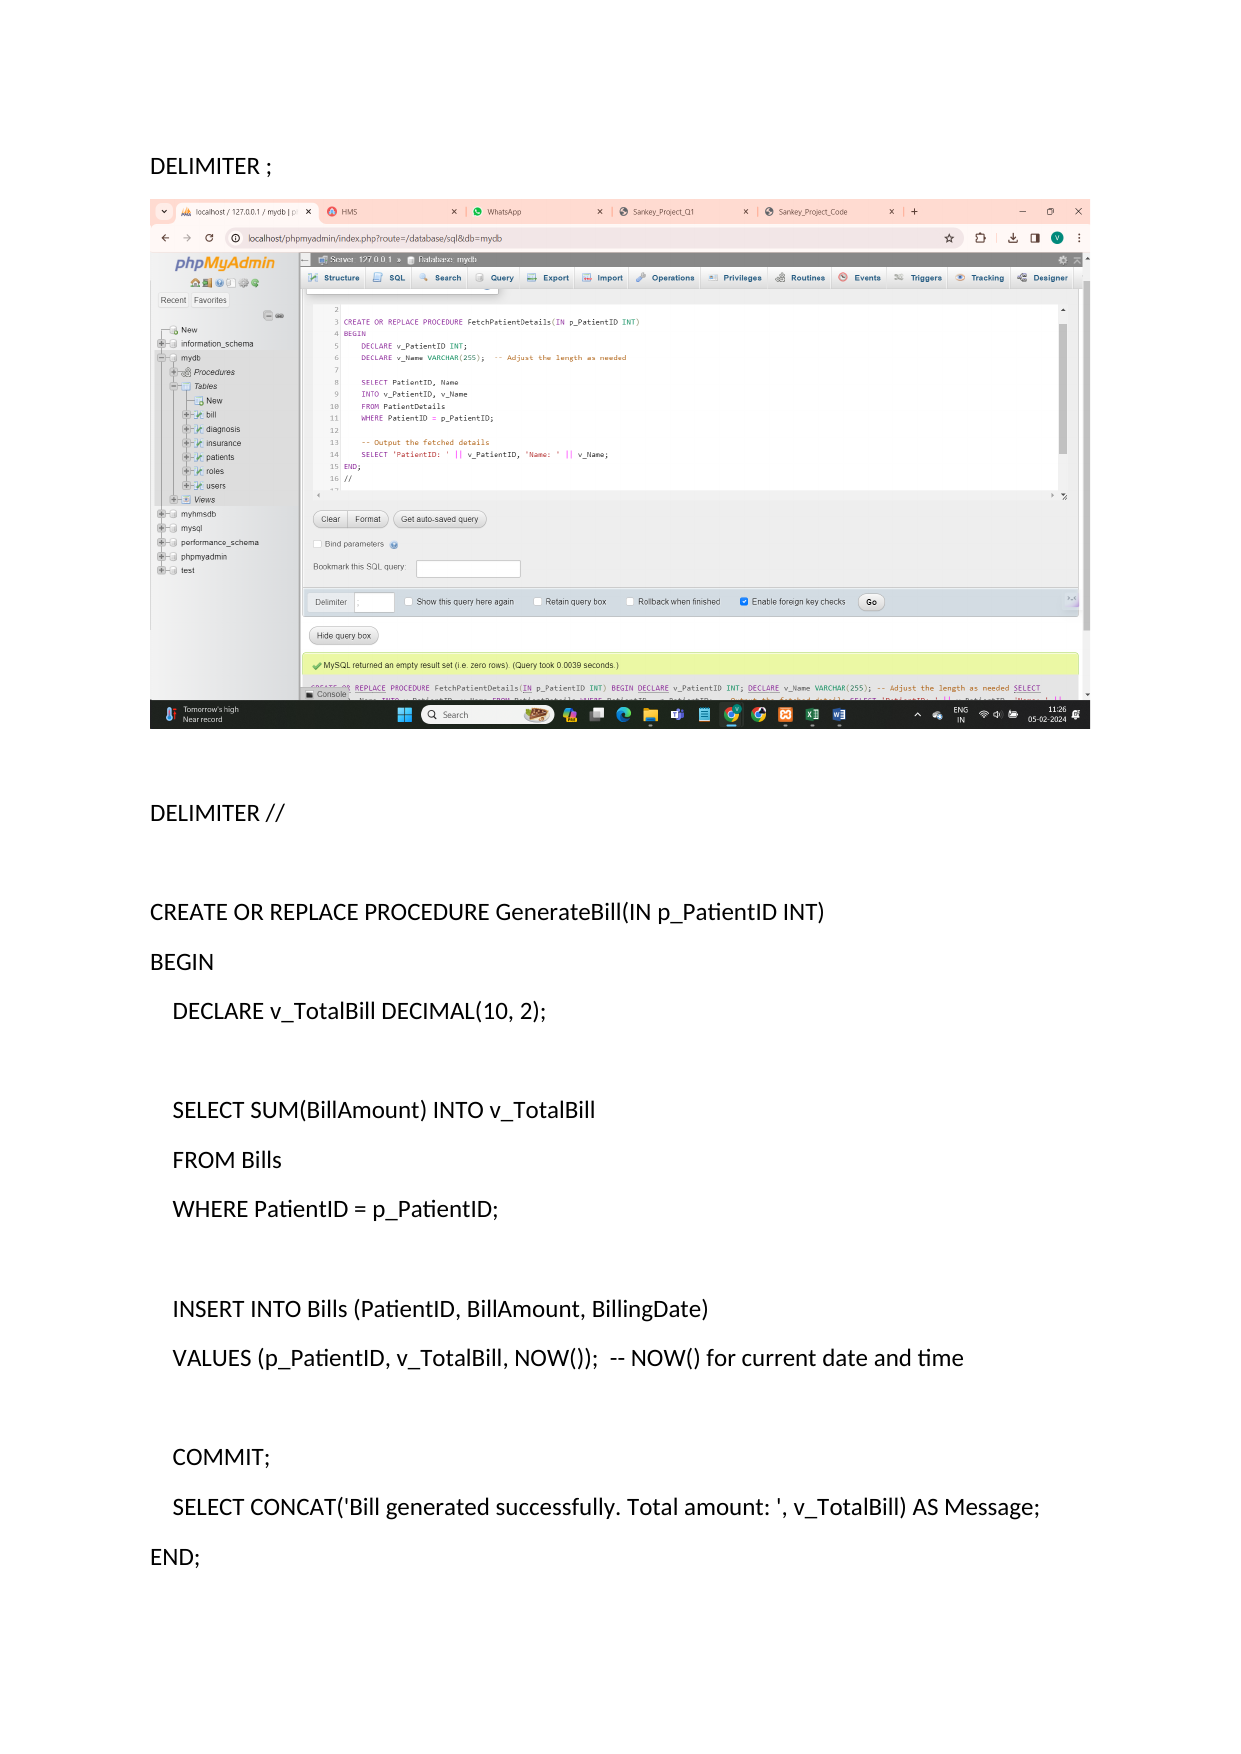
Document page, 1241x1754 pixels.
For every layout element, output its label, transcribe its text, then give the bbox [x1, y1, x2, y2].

text INSERT INTO Bills (PatientID, BillAmount, BillingDate) [150, 1293, 1090, 1323]
text COMMIT; [150, 1441, 1090, 1472]
picture [150, 199, 1091, 729]
text VALUES (p_PatientID, v_TotalBill, NOW()); -- NOW() for current date and time [150, 1342, 1090, 1373]
text SELECT SUM(BillAmount) INTO v_TotalBill [150, 1094, 1090, 1125]
text DELIMITER // [150, 797, 1090, 827]
text CREATE OR REPLACE PROCEDURE GenerateBill(IN p_PatientID INT) [150, 896, 1090, 927]
text SELECT CONCAT('Bill generated successfully. Total amount: ', v_TotalBill) AS Message; [150, 1491, 1090, 1522]
text FROM Bills [150, 1144, 1090, 1174]
text WHERE PatientID = p_PatientID; [150, 1193, 1090, 1224]
text END; [150, 1541, 1090, 1571]
text DELIMITER ; [150, 150, 1090, 181]
text BEGIN [150, 946, 1090, 976]
text DECLARE v_TotalBill DECIMAL(10, 2); [150, 995, 1090, 1026]
